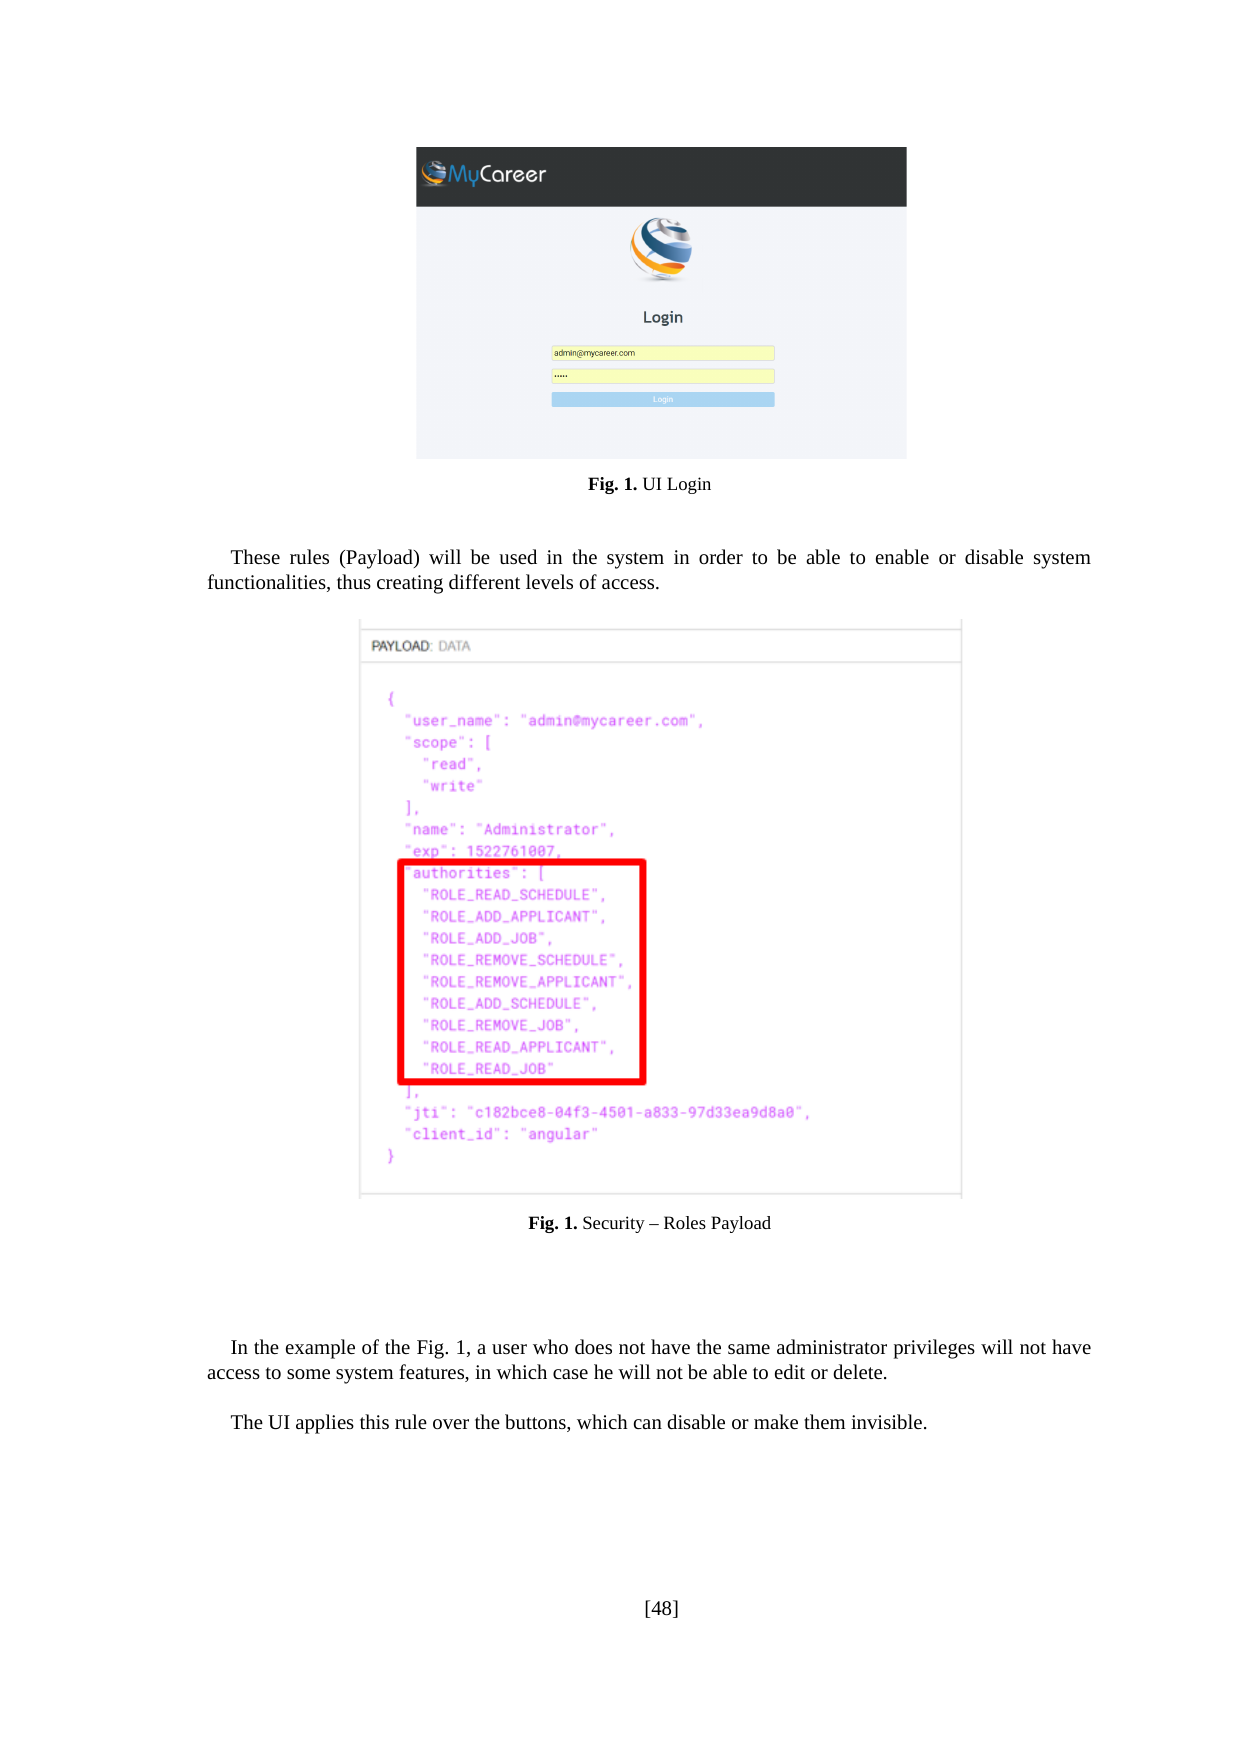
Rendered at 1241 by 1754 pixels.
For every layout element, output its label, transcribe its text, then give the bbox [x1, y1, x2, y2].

text Fig. 42. Security – Roles Payload [207, 1211, 1092, 1234]
picture [416, 147, 907, 459]
text The UI applies this rule over the buttons, which can disable or make them invisible. [207, 1409, 1092, 1434]
text Fig. 41. UI Login [207, 471, 1092, 494]
text In the example of the Fig. 43, a user who does not have the same administrator privileges will not have access to some system features, in which case he will not be able to edit or delete. [207, 1334, 1092, 1384]
text These rules (Payload) will be used in the system in order to be able to enable or disable system functionalities, thus creating different levels of access. [207, 544, 1092, 594]
picture [352, 619, 971, 1199]
